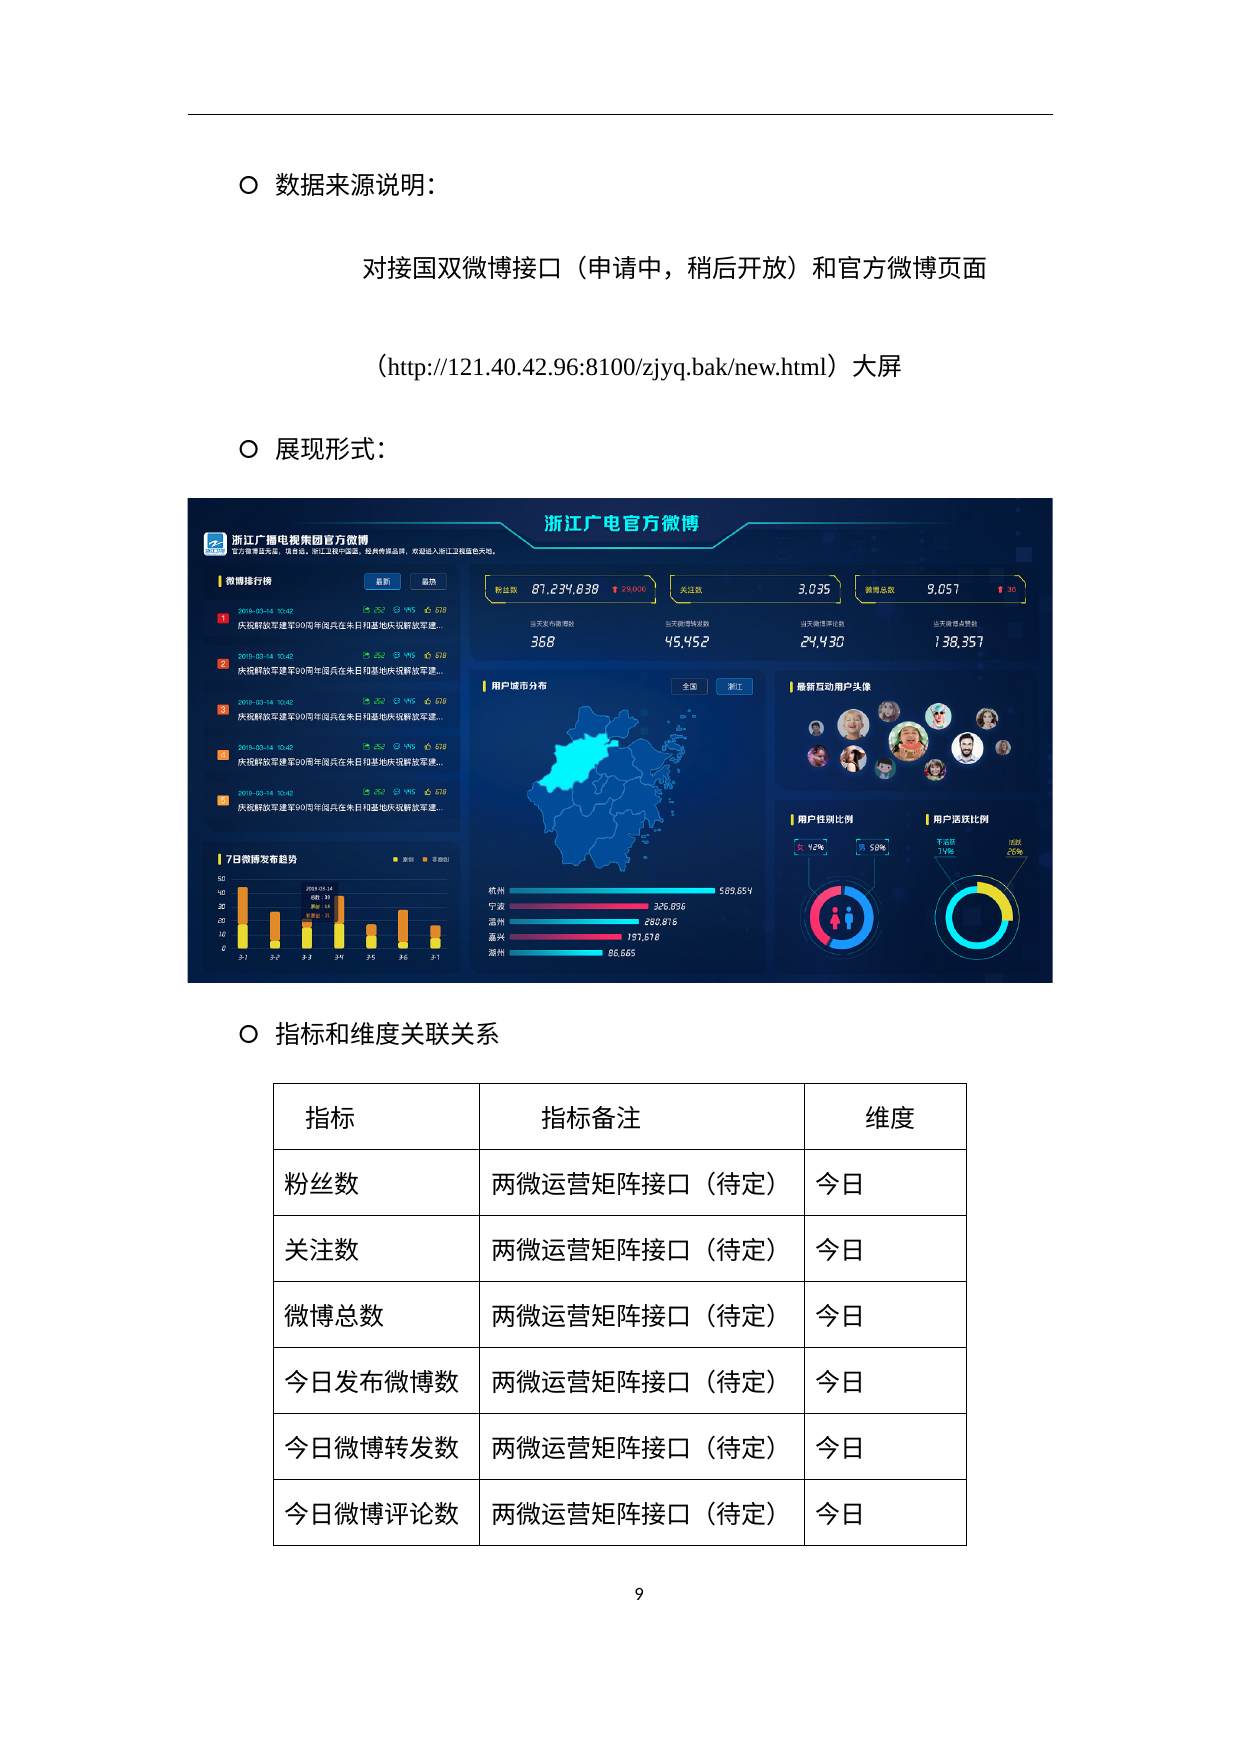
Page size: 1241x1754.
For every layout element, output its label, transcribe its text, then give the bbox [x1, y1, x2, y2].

table_cell 今日 [805, 1282, 966, 1347]
text 对接国双微博接口（申请中，稍后开放）和官方微博页面（http://121.40.42.96:8100/zjyq.bak/new.html）大屏 [362, 234, 1053, 397]
table_cell 今日 [805, 1480, 966, 1545]
list 指标和维度关联关系 [187, 1000, 1053, 1065]
table_cell 两微运营矩阵接口（待定） [480, 1348, 804, 1413]
table_cell 两微运营矩阵接口（待定） [480, 1282, 804, 1347]
list 展现形式： [187, 415, 1053, 480]
table_cell 两微运营矩阵接口（待定） [480, 1414, 804, 1479]
table_cell 今日微博评论数 [274, 1480, 479, 1545]
table_cell 两微运营矩阵接口（待定） [480, 1480, 804, 1545]
table_header 指标备注 [480, 1084, 804, 1149]
table_cell 今日 [805, 1414, 966, 1479]
table_cell 今日 [805, 1216, 966, 1281]
table_cell 今日 [805, 1150, 966, 1215]
table_cell 两微运营矩阵接口（待定） [480, 1150, 804, 1215]
table_cell 粉丝数 [274, 1150, 479, 1215]
table_header 维度 [805, 1084, 966, 1149]
table_cell 今日微博转发数 [274, 1414, 479, 1479]
table_cell 今日发布微博数 [274, 1348, 479, 1413]
table_header 指标 [274, 1084, 479, 1149]
list 数据来源说明： [187, 151, 1053, 216]
table_cell 今日 [805, 1348, 966, 1413]
table_cell 两微运营矩阵接口（待定） [480, 1216, 804, 1281]
picture [187, 498, 1053, 983]
table_cell 微博总数 [274, 1282, 479, 1347]
table_cell 关注数 [274, 1216, 479, 1281]
